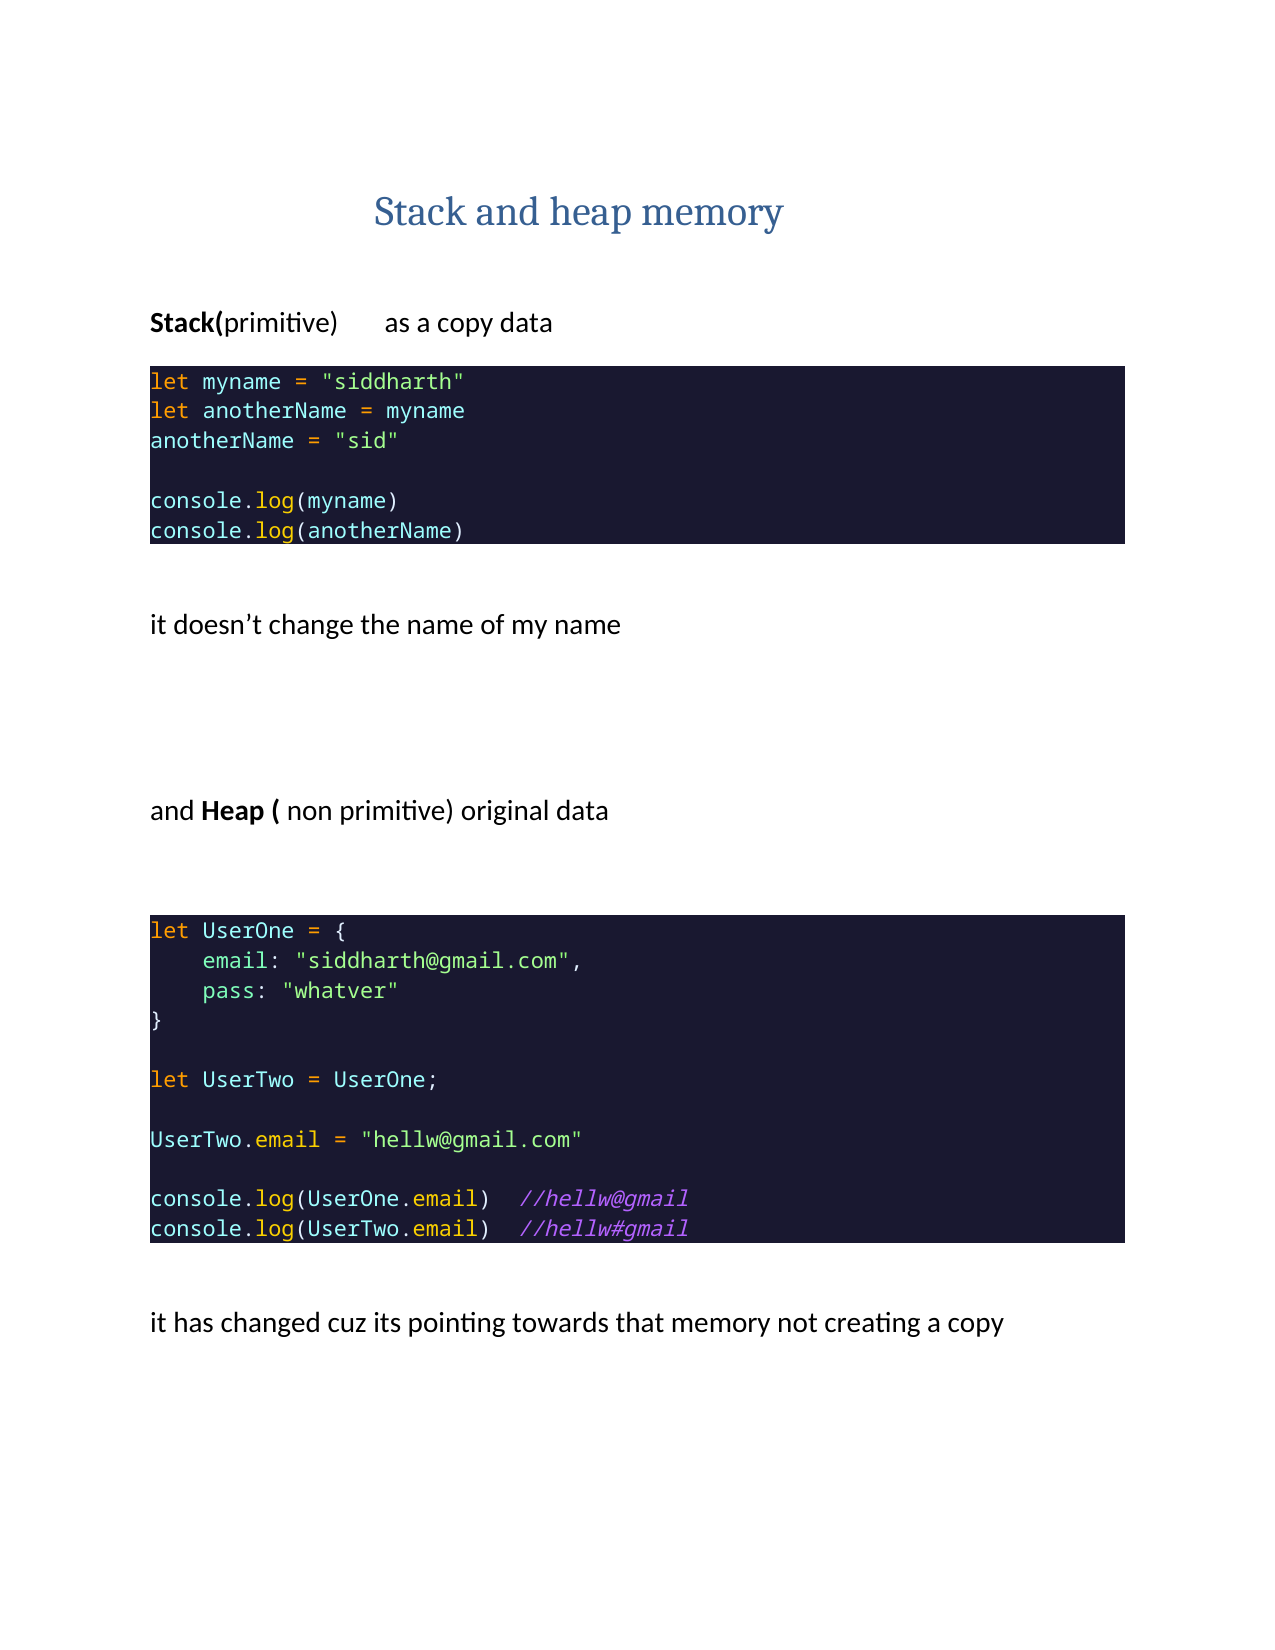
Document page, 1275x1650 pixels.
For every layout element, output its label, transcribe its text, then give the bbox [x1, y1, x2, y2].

text let anotherName = myname [150, 396, 1125, 425]
text and Heap ( non primitive) original data [150, 792, 1125, 827]
text let myname = "siddharth" [150, 366, 1125, 396]
text console.log(myname) [150, 485, 1125, 515]
text } [150, 1004, 1125, 1034]
text console.log(anotherName) [150, 515, 1125, 544]
text it doesn’t change the name of my name [150, 606, 1125, 642]
text console.log(UserOne.email) //hellw@gmail [150, 1183, 1125, 1213]
text let UserOne = { [150, 915, 1125, 945]
text it has changed cuz its pointing towards that memory not creating a copy [150, 1304, 1125, 1340]
text email: "siddharth@gmail.com", [150, 945, 1125, 975]
text anotherName = "sid" [150, 425, 1125, 455]
text pass: "whatver" [150, 975, 1125, 1004]
text Stack(primitive) as a copy data [150, 304, 1125, 339]
text let UserTwo = UserOne; [150, 1064, 1125, 1094]
subtitle Stack and heap memory [150, 187, 1125, 235]
text UserTwo.email = "hellw@gmail.com" [150, 1124, 1125, 1153]
text console.log(UserTwo.email) //hellw#gmail [150, 1213, 1125, 1243]
